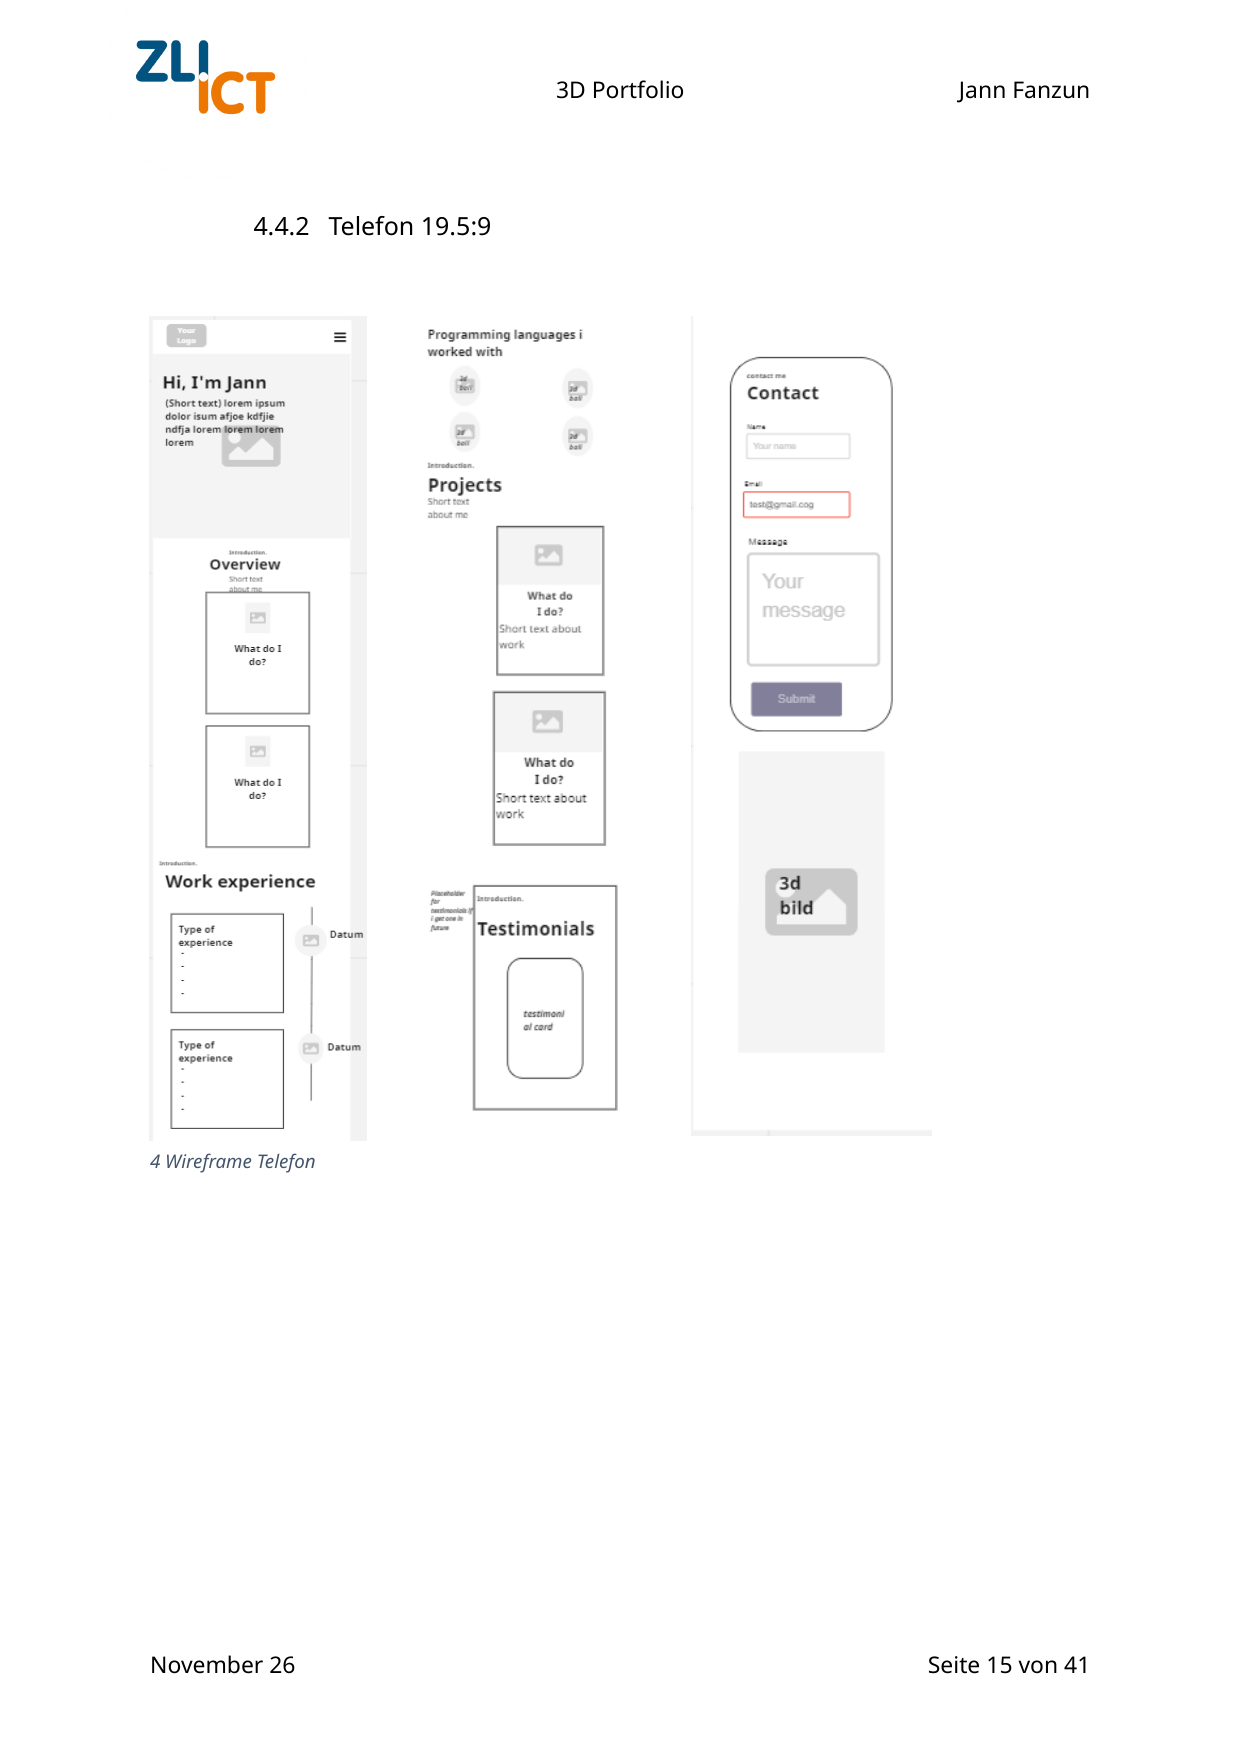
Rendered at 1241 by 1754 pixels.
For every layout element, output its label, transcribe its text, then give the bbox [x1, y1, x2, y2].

picture [100, 0, 311, 183]
picture [422, 318, 661, 1141]
picture [149, 316, 367, 1141]
subtitle Telefon 19.5:9 [253, 209, 1090, 243]
picture [691, 316, 932, 1136]
